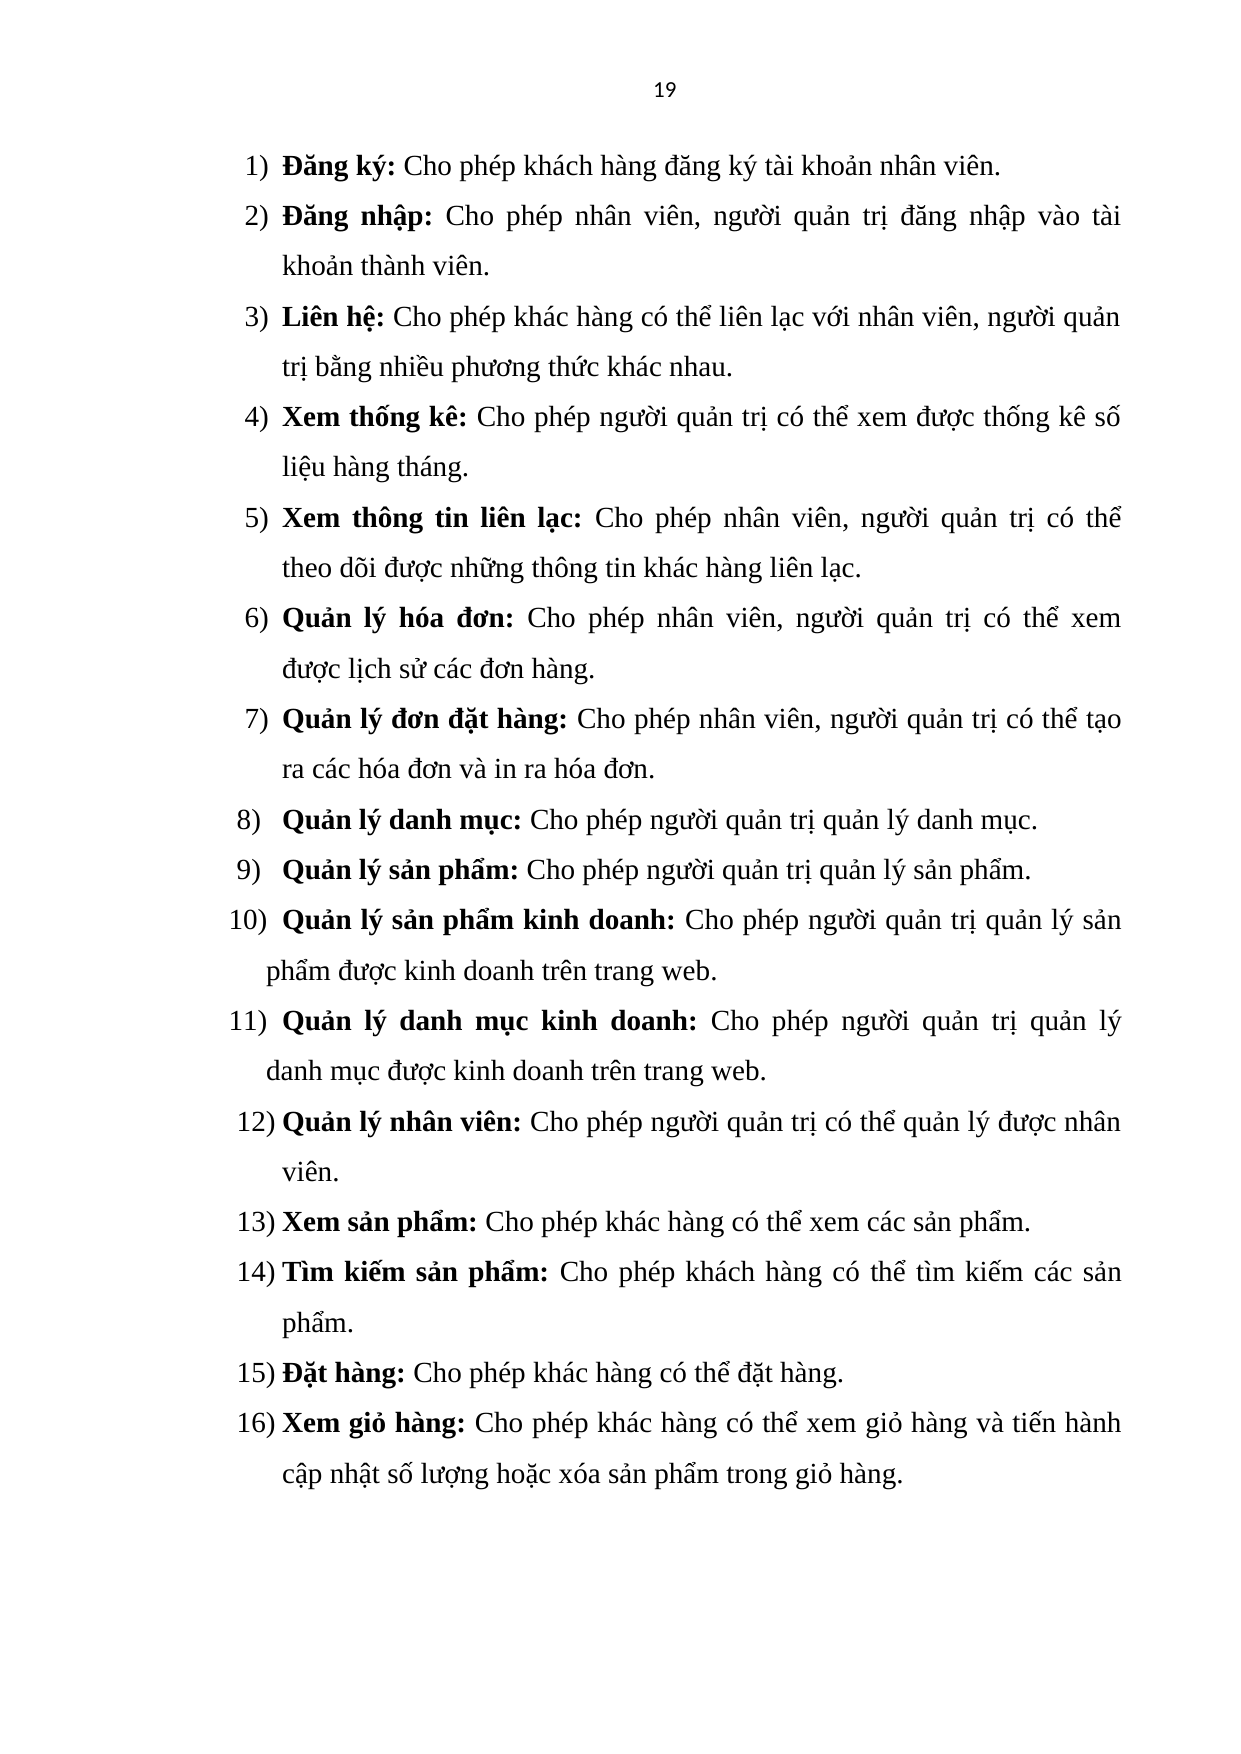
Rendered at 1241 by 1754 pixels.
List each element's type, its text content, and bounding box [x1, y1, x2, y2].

list Đăng nhập: Cho phép nhân viên, người quản trị đăng nhập vào tài khoản thành viên. [244, 198, 1122, 282]
list Xem thông tin liên lạc: Cho phép nhân viên, người quản trị có thể theo dõi được những thông tin khác hàng liên lạc. [244, 500, 1122, 584]
list Quản lý sản phẩm kinh doanh: Cho phép người quản trị quản lý sản phẩm được kinh doanh trên trang web. [228, 902, 1122, 986]
list Xem thống kê: Cho phép người quản trị có thể xem được thống kê số liệu hàng tháng. [244, 399, 1122, 483]
list Quản lý nhân viên: Cho phép người quản trị có thể quản lý được nhân viên. [236, 1104, 1122, 1187]
list Xem sản phẩm: Cho phép khác hàng có thể xem các sản phẩm. [236, 1204, 1122, 1238]
list Đăng ký: Cho phép khách hàng đăng ký tài khoản nhân viên. [244, 148, 1122, 181]
list Liên hệ: Cho phép khác hàng có thể liên lạc với nhân viên, người quản trị bằng nhiều phương thức khác nhau. [244, 299, 1122, 382]
list Quản lý hóa đơn: Cho phép nhân viên, người quản trị có thể xem được lịch sử các đơn hàng. [244, 601, 1122, 684]
list Quản lý danh mục kinh doanh: Cho phép người quản trị quản lý danh mục được kinh doanh trên trang web. [228, 1003, 1122, 1087]
list Xem giỏ hàng: Cho phép khác hàng có thể xem giỏ hàng và tiến hành cập nhật số lượng hoặc xóa sản phẩm trong giỏ hàng. [236, 1406, 1122, 1489]
list Quản lý đơn đặt hàng: Cho phép nhân viên, người quản trị có thể tạo ra các hóa đơn và in ra hóa đơn. [244, 701, 1122, 785]
list Quản lý sản phẩm: Cho phép người quản trị quản lý sản phẩm. [236, 852, 1122, 886]
list Đặt hàng: Cho phép khác hàng có thể đặt hàng. [236, 1355, 1122, 1389]
list Tìm kiếm sản phẩm: Cho phép khách hàng có thể tìm kiếm các sản phẩm. [236, 1254, 1122, 1338]
list Quản lý danh mục: Cho phép người quản trị quản lý danh mục. [236, 802, 1122, 835]
